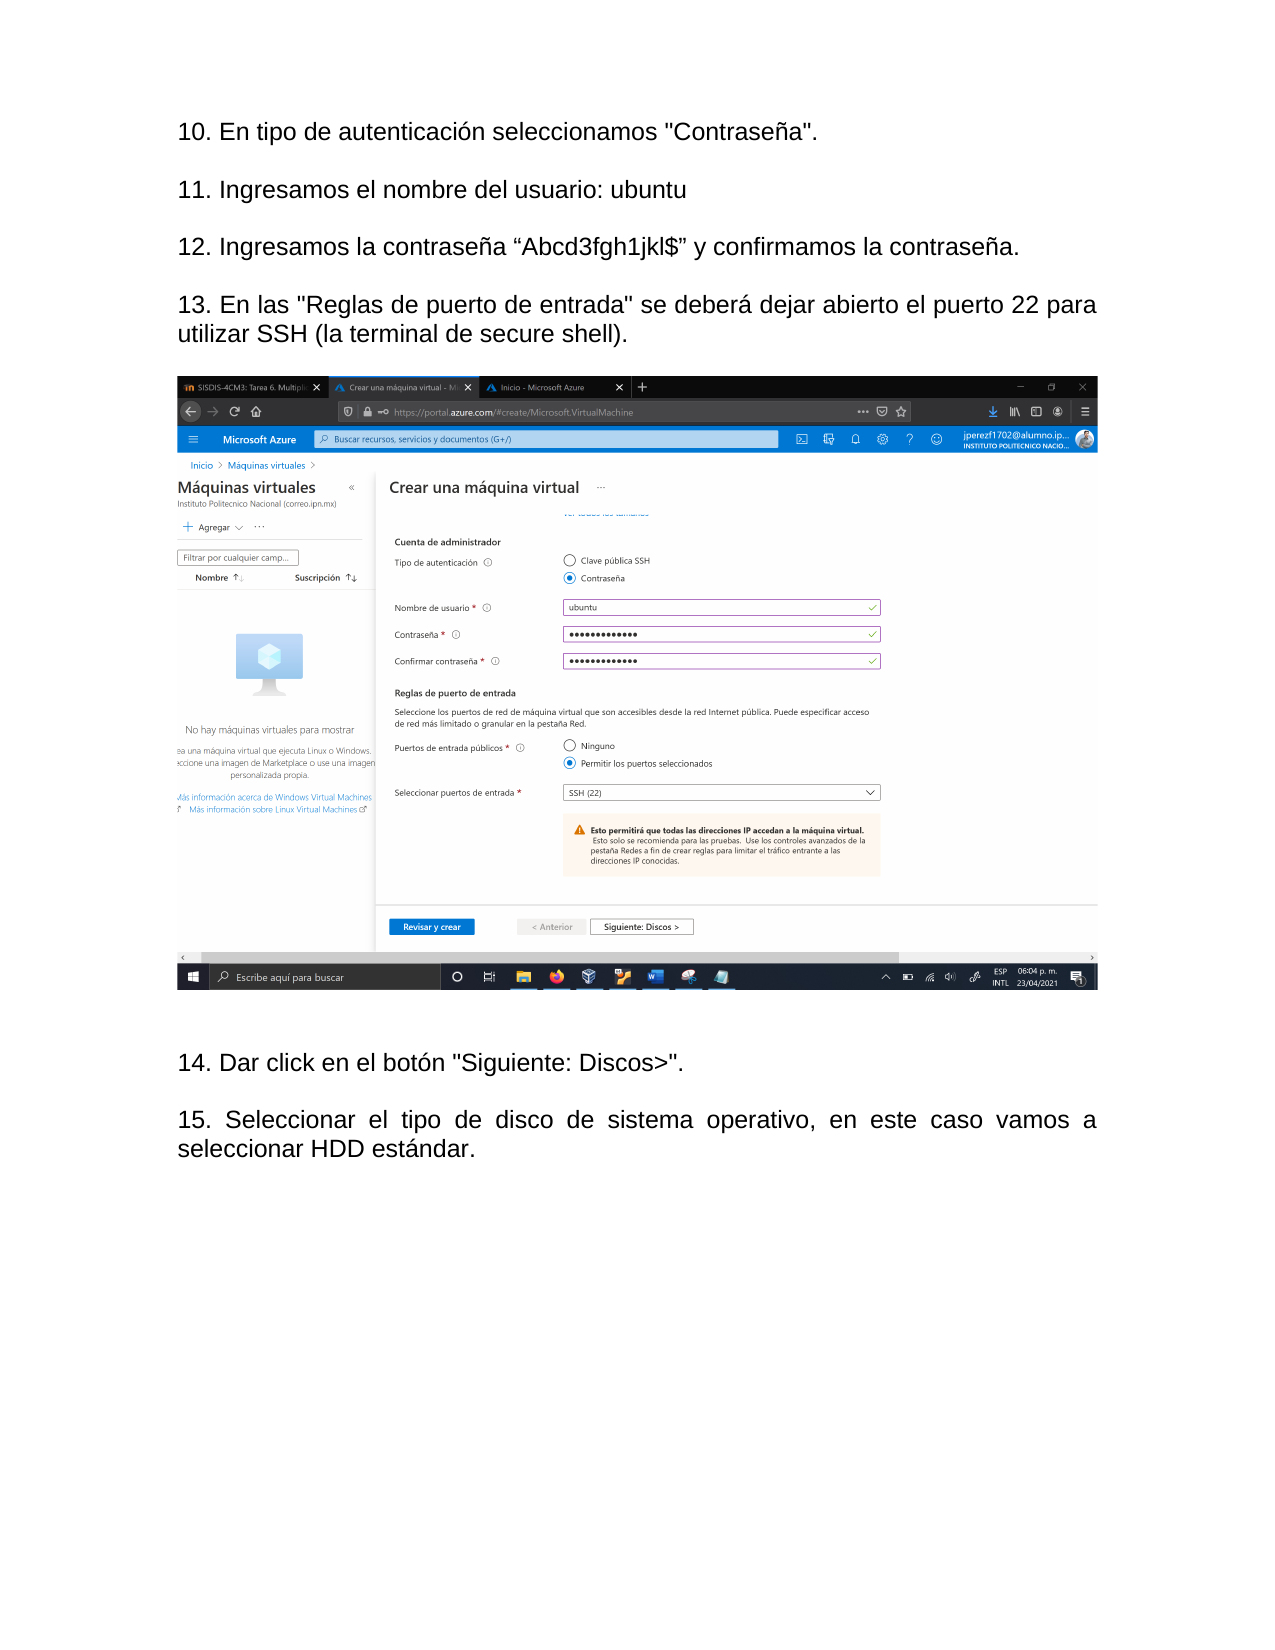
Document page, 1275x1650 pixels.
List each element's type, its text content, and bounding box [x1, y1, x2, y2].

text 12. Ingresamos la contraseña “Abcd3fgh1jkl$” y confirmamos la contraseña. [177, 232, 1098, 261]
picture [177, 376, 1098, 990]
text 13. En las "Reglas de puerto de entrada" se deberá dejar abierto el puerto 22 para utilizar SSH (la terminal de secure shell). [177, 290, 1098, 347]
text 14. Dar click en el botón "Siguiente: Discos>". [177, 1047, 1098, 1076]
text 10. En tipo de autenticación seleccionamos "Contraseña". [177, 117, 1098, 146]
text 11. Ingresamos el nombre del usuario: ubuntu [177, 175, 1098, 204]
text 15. Seleccionar el tipo de disco de sistema operativo, en este caso vamos a seleccionar HDD estándar. [177, 1105, 1098, 1162]
